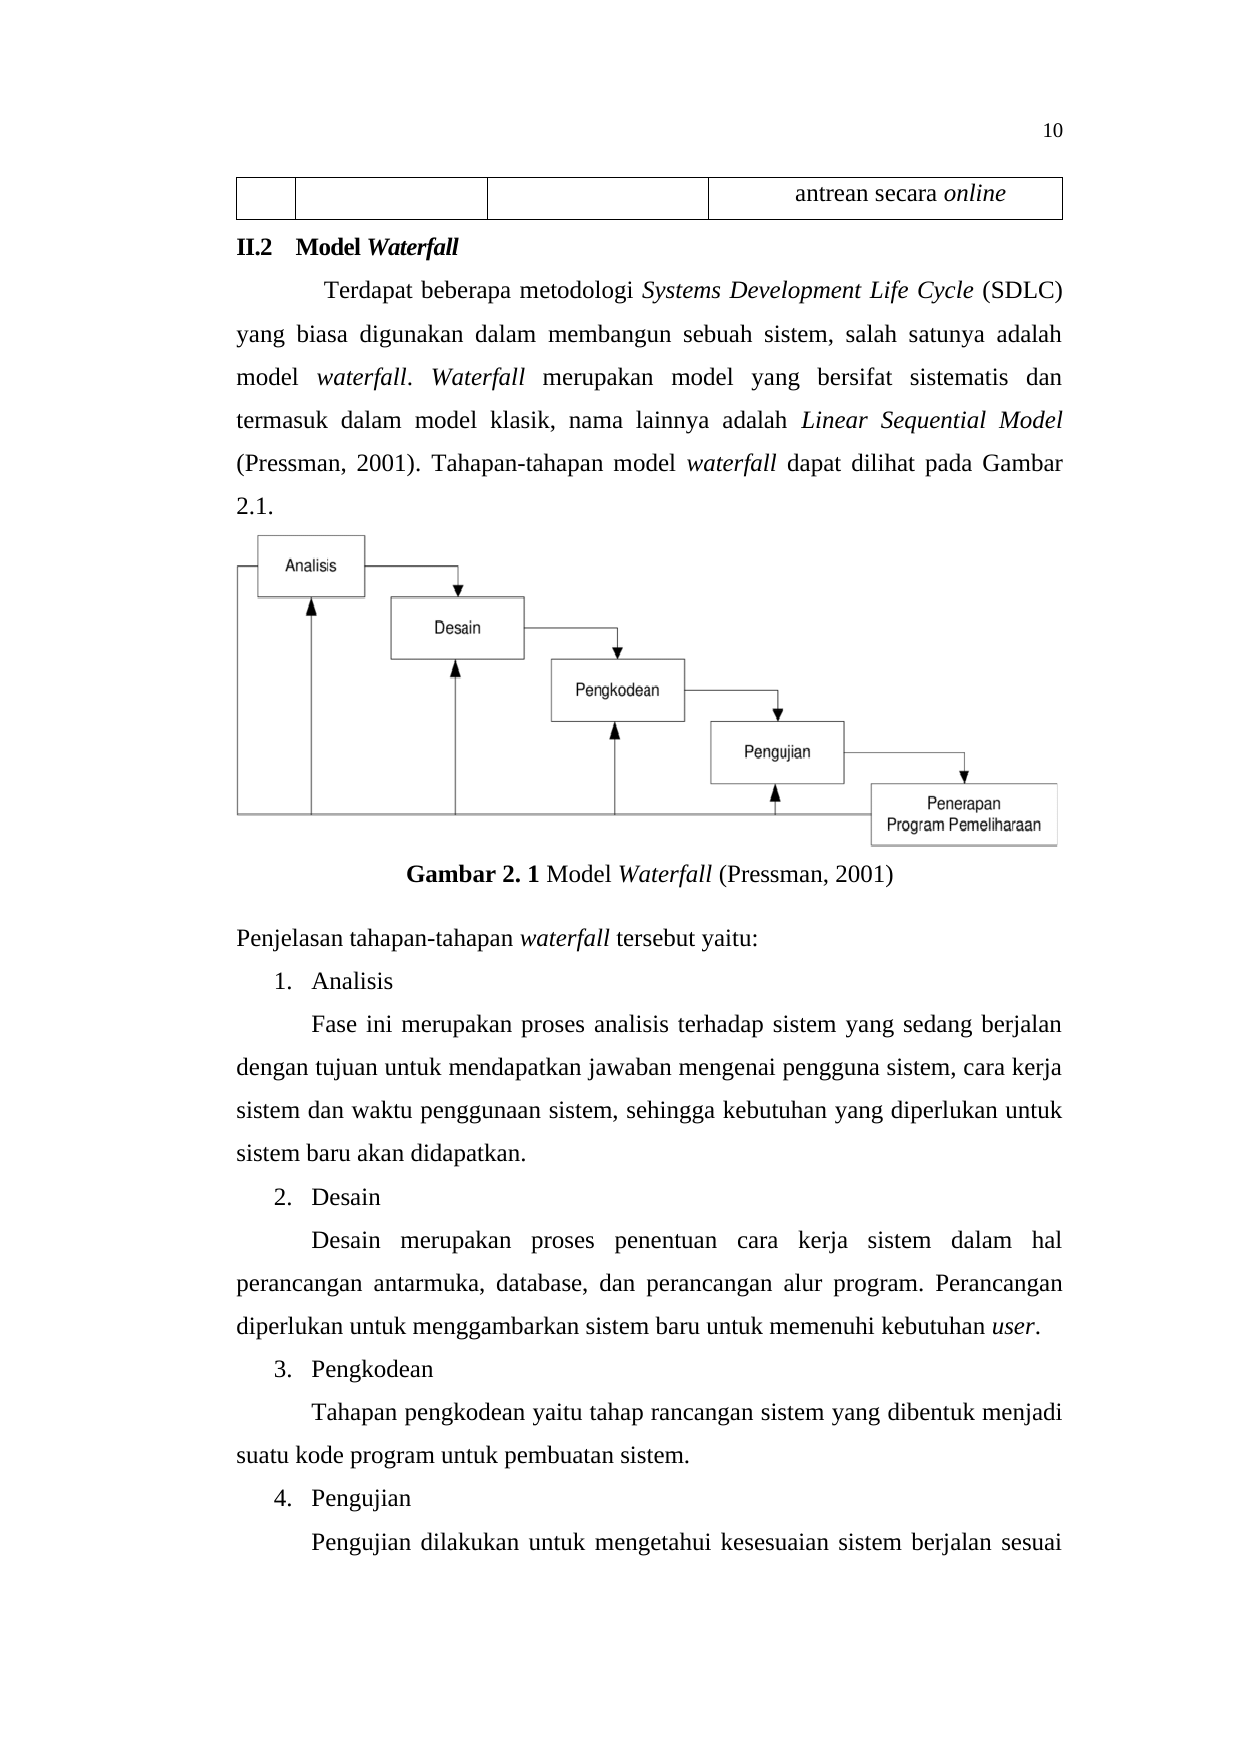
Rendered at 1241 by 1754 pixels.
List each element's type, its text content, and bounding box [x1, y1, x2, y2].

text Fase ini merupakan proses analisis terhadap sistem yang sedang berjalan dengan tujuan untuk mendapatkan jawaban mengenai pengguna sistem, cara kerja sistem dan waktu penggunaan sistem, sehingga kebutuhan yang diperlukan untuk sistem baru akan didapatkan. [236, 1009, 1063, 1167]
subtitle Model Waterfall [236, 232, 1063, 261]
table_cell 1 [237, 178, 295, 219]
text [236, 1527, 1063, 1555]
list Analisis [274, 966, 1063, 995]
text Penjelasan tahapan-tahapan waterfall tersebut yaitu: [236, 923, 1063, 952]
picture [236, 534, 1058, 847]
list Desain [274, 1182, 1063, 1210]
text Desain merupakan proses penentuan cara kerja sistem dalam hal perancangan antarmuka, database, dan perancangan alur program. Perancangan diperlukan untuk menggambarkan sistem baru untuk memenuhi kebutuhan user. [236, 1225, 1063, 1340]
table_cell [296, 178, 487, 219]
list Pengkodean [274, 1354, 1063, 1383]
text Tahapan pengkodean yaitu tahap rancangan sistem yang dibentuk menjadi suatu kode program untuk pembuatan sistem. [236, 1397, 1063, 1469]
list Pengujian [274, 1483, 1063, 1512]
text Terdapat beberapa metodologi Systems Development Life Cycle (SDLC) yang biasa digunakan dalam membangun sebuah sistem, salah satunya adalah model waterfall. Waterfall merupakan model yang bersifat sistematis dan termasuk dalam model klasik, nama lainnya adalah Linear Sequential Model (Pressman, 2001). Tahapan-tahapan model waterfall dapat dilihat pada Gambar 2.1. [236, 276, 1063, 520]
text Gambar 2. 1 Model Waterfall (Pressman, 2001) [236, 859, 1063, 888]
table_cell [488, 178, 708, 219]
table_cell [709, 178, 1062, 219]
